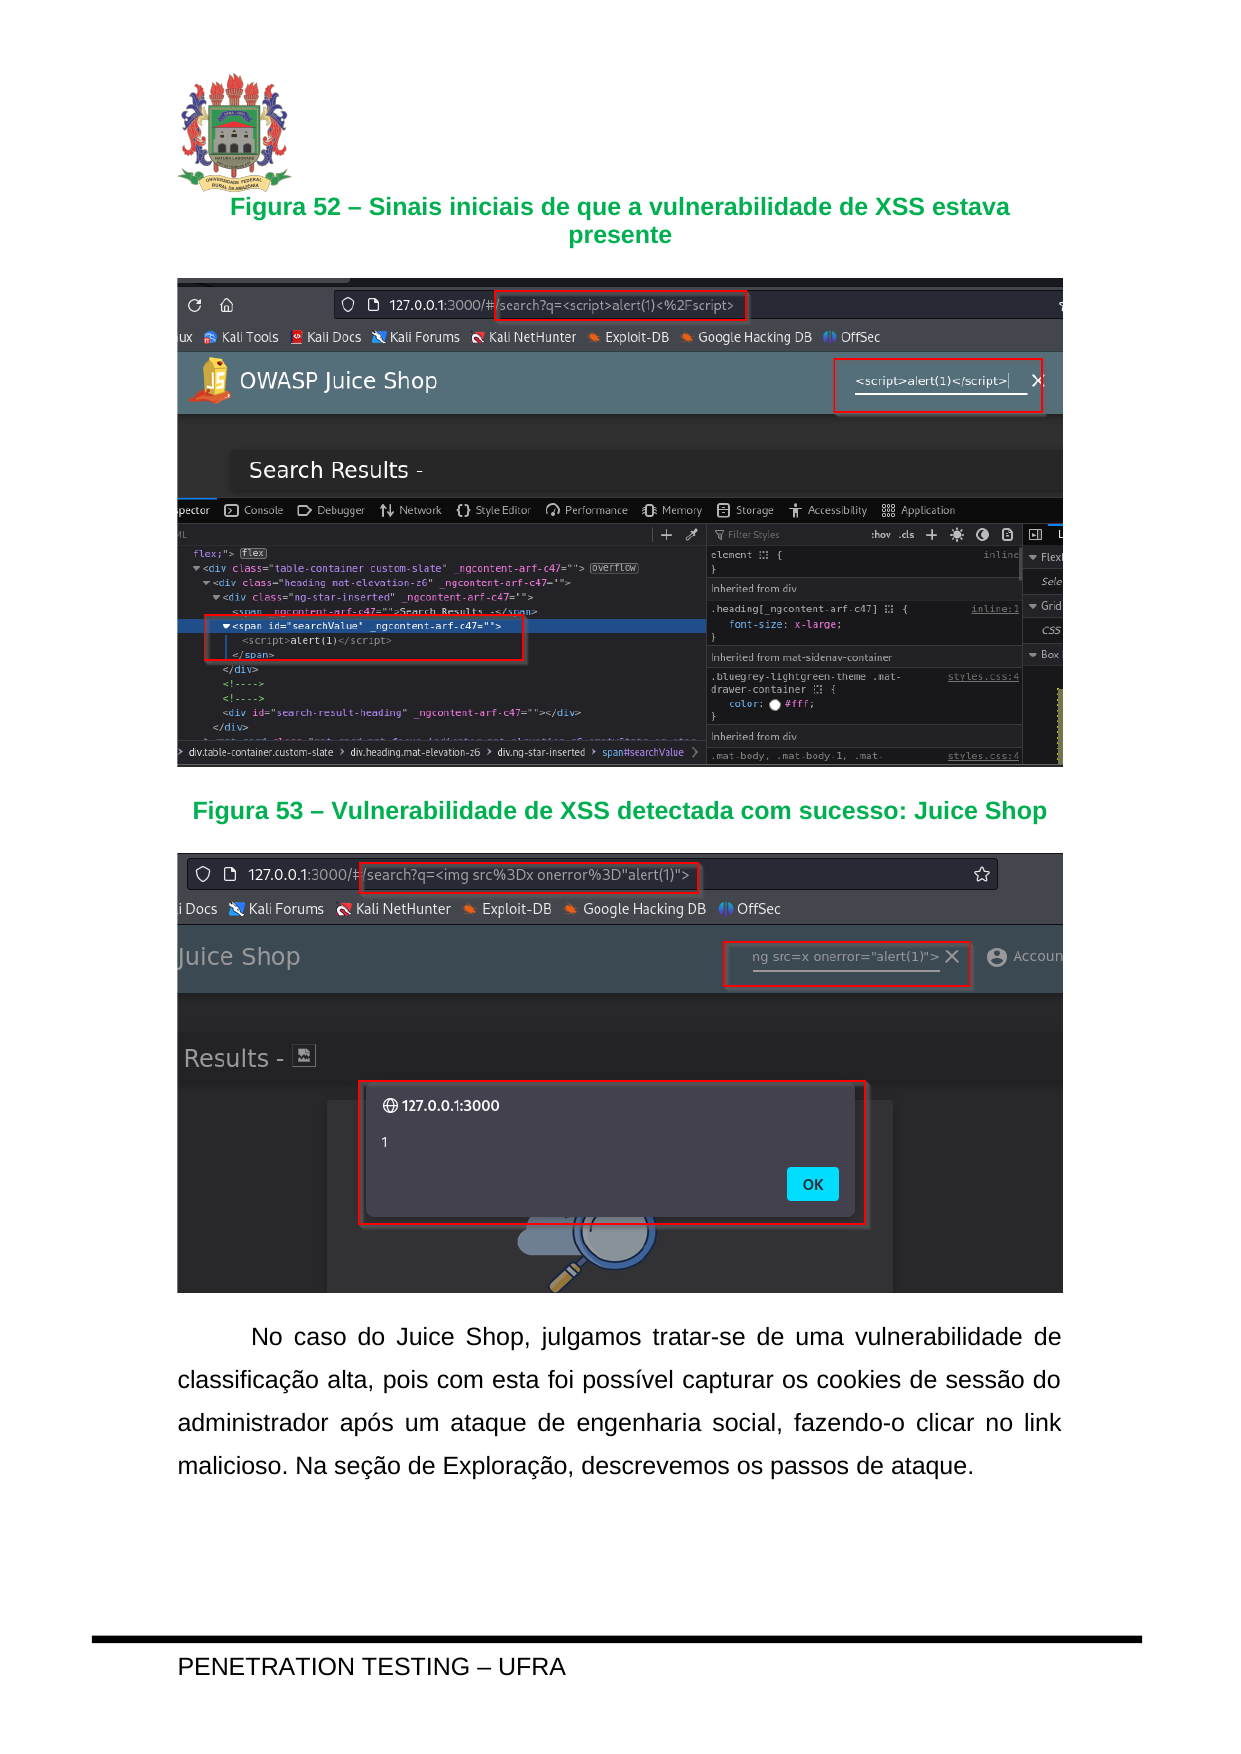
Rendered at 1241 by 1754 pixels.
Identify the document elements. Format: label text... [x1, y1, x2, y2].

text Figura 53 – Vulnerabilidade de XSS detectada com sucesso: Juice Shop [177, 796, 1063, 824]
picture [177, 853, 1063, 1293]
picture [177, 278, 1063, 767]
text No caso do Juice Shop, julgamos tratar-se de uma vulnerabilidade de classificação alta, pois com esta foi possível capturar os cookies de sessão do administrador após um ataque de engenharia social, fazendo-o clicar no link malicioso. Na seção de Exploração, descrevemos os passos de ataque. [177, 1322, 1063, 1480]
text Figura 52 – Sinais iniciais de que a vulnerabilidade de XSS estava presente [177, 191, 1063, 249]
picture [177, 73, 292, 192]
